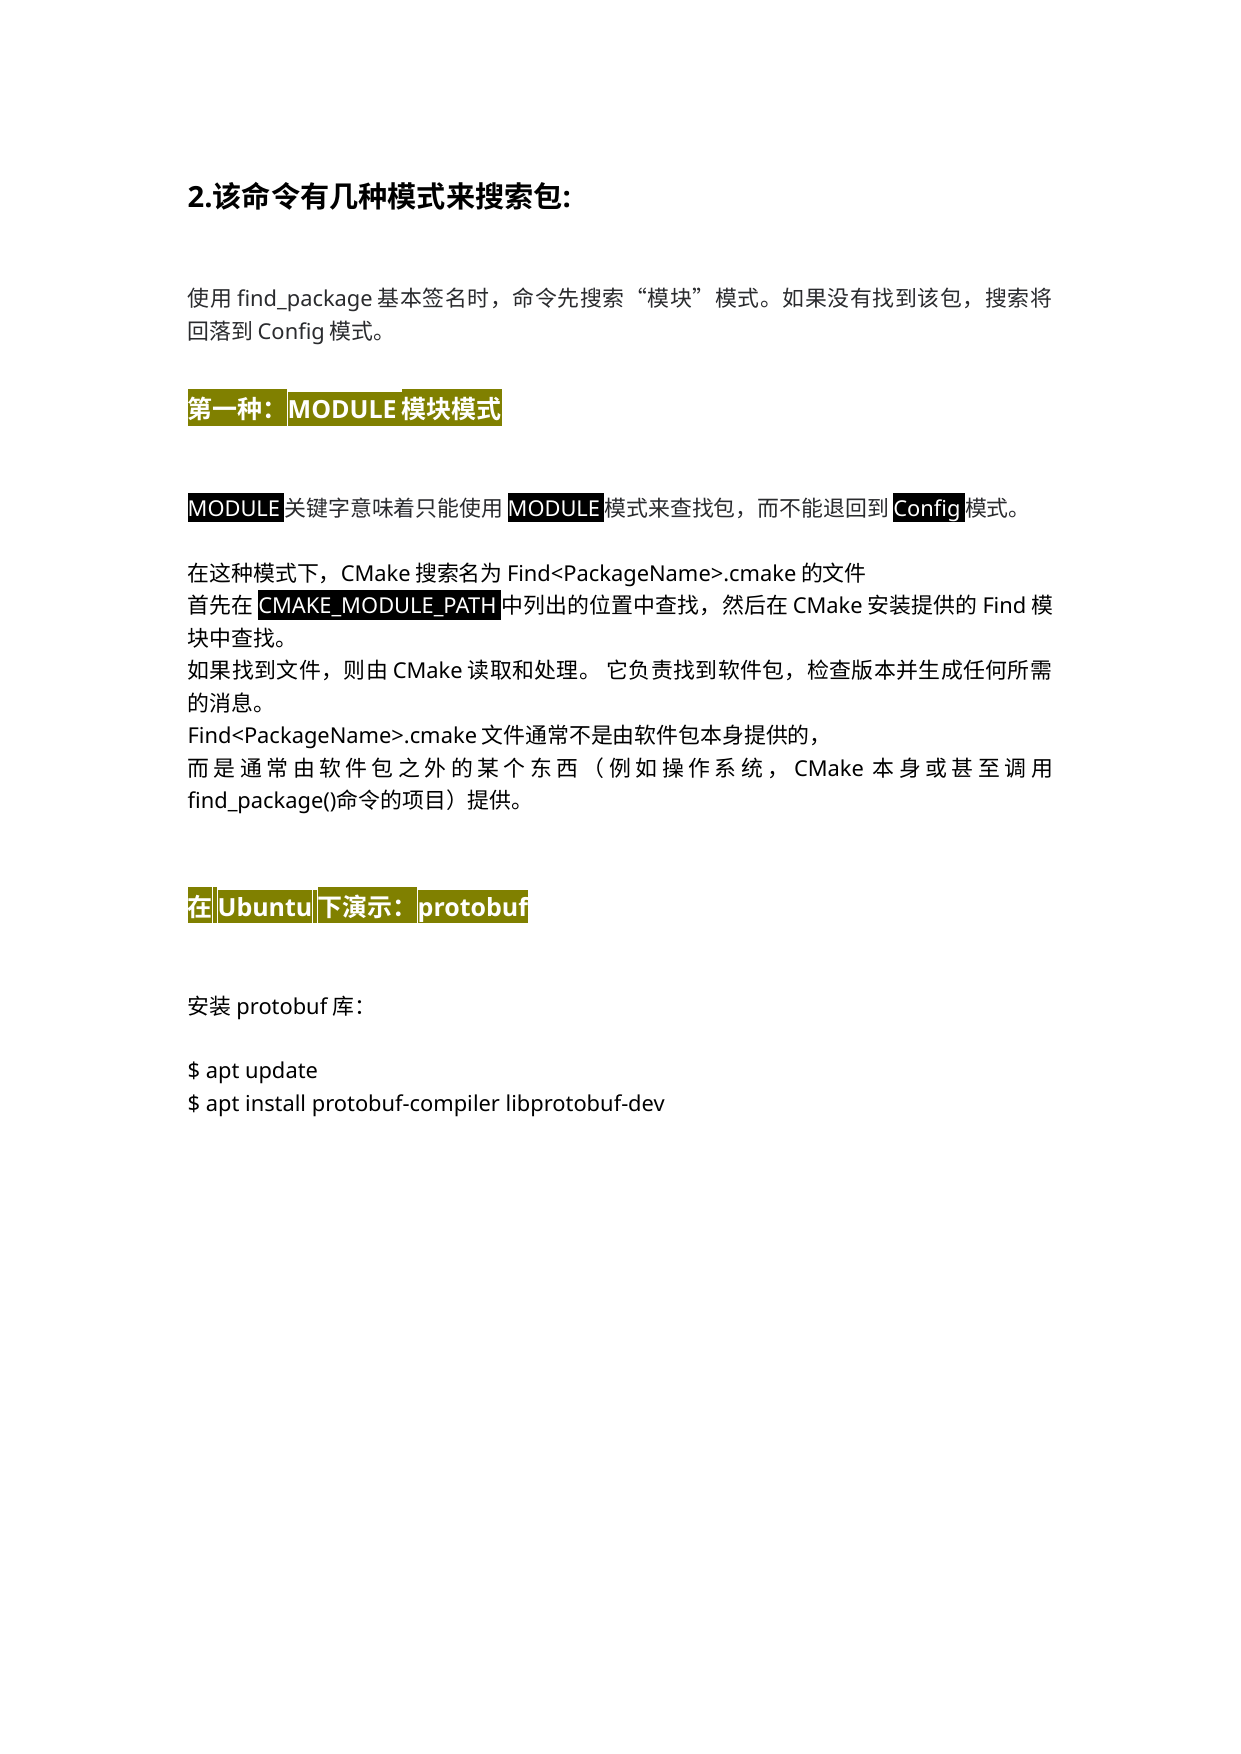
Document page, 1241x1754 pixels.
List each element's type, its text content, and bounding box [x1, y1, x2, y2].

text $ apt install protobuf-compiler libprotobuf-dev [187, 1086, 1053, 1119]
text Find<PackageName>.cmake文件通常不是由软件包本身提供的， [187, 718, 1053, 750]
subtitle 在Ubuntu下演示：protobuf [187, 873, 1053, 938]
text 如果找到文件，则由CMake读取和处理。 它负责找到软件包，检查版本并生成任何所需的消息。 [187, 653, 1053, 718]
text 在这种模式下，CMake搜索名为Find<PackageName>.cmake的文件 [187, 555, 1053, 588]
text 安装 protobuf 库： [187, 989, 1046, 1021]
text $ apt update [187, 1054, 1053, 1086]
text 而是通常由软件包之外的某个东西（例如操作系统，CMake本身或甚至调用find_package()命令的项目）提供。 [187, 750, 1053, 815]
text MODULE关键字意味着只能使用MODULE模式来查找包，而不能退回到Config模式。 [187, 490, 1053, 523]
text 首先在CMAKE_MODULE_PATH中列出的位置中查找，然后在CMake安装提供的Find模块中查找。 [187, 588, 1053, 653]
subtitle 2.该命令有几种模式来搜索包: [187, 162, 1053, 227]
subtitle 第一种：MODULE模块模式 [187, 375, 1053, 440]
text 使用find_package基本签名时，命令先搜索“模块”模式。如果没有找到该包，搜索将回落到Config模式。 [187, 281, 1053, 346]
